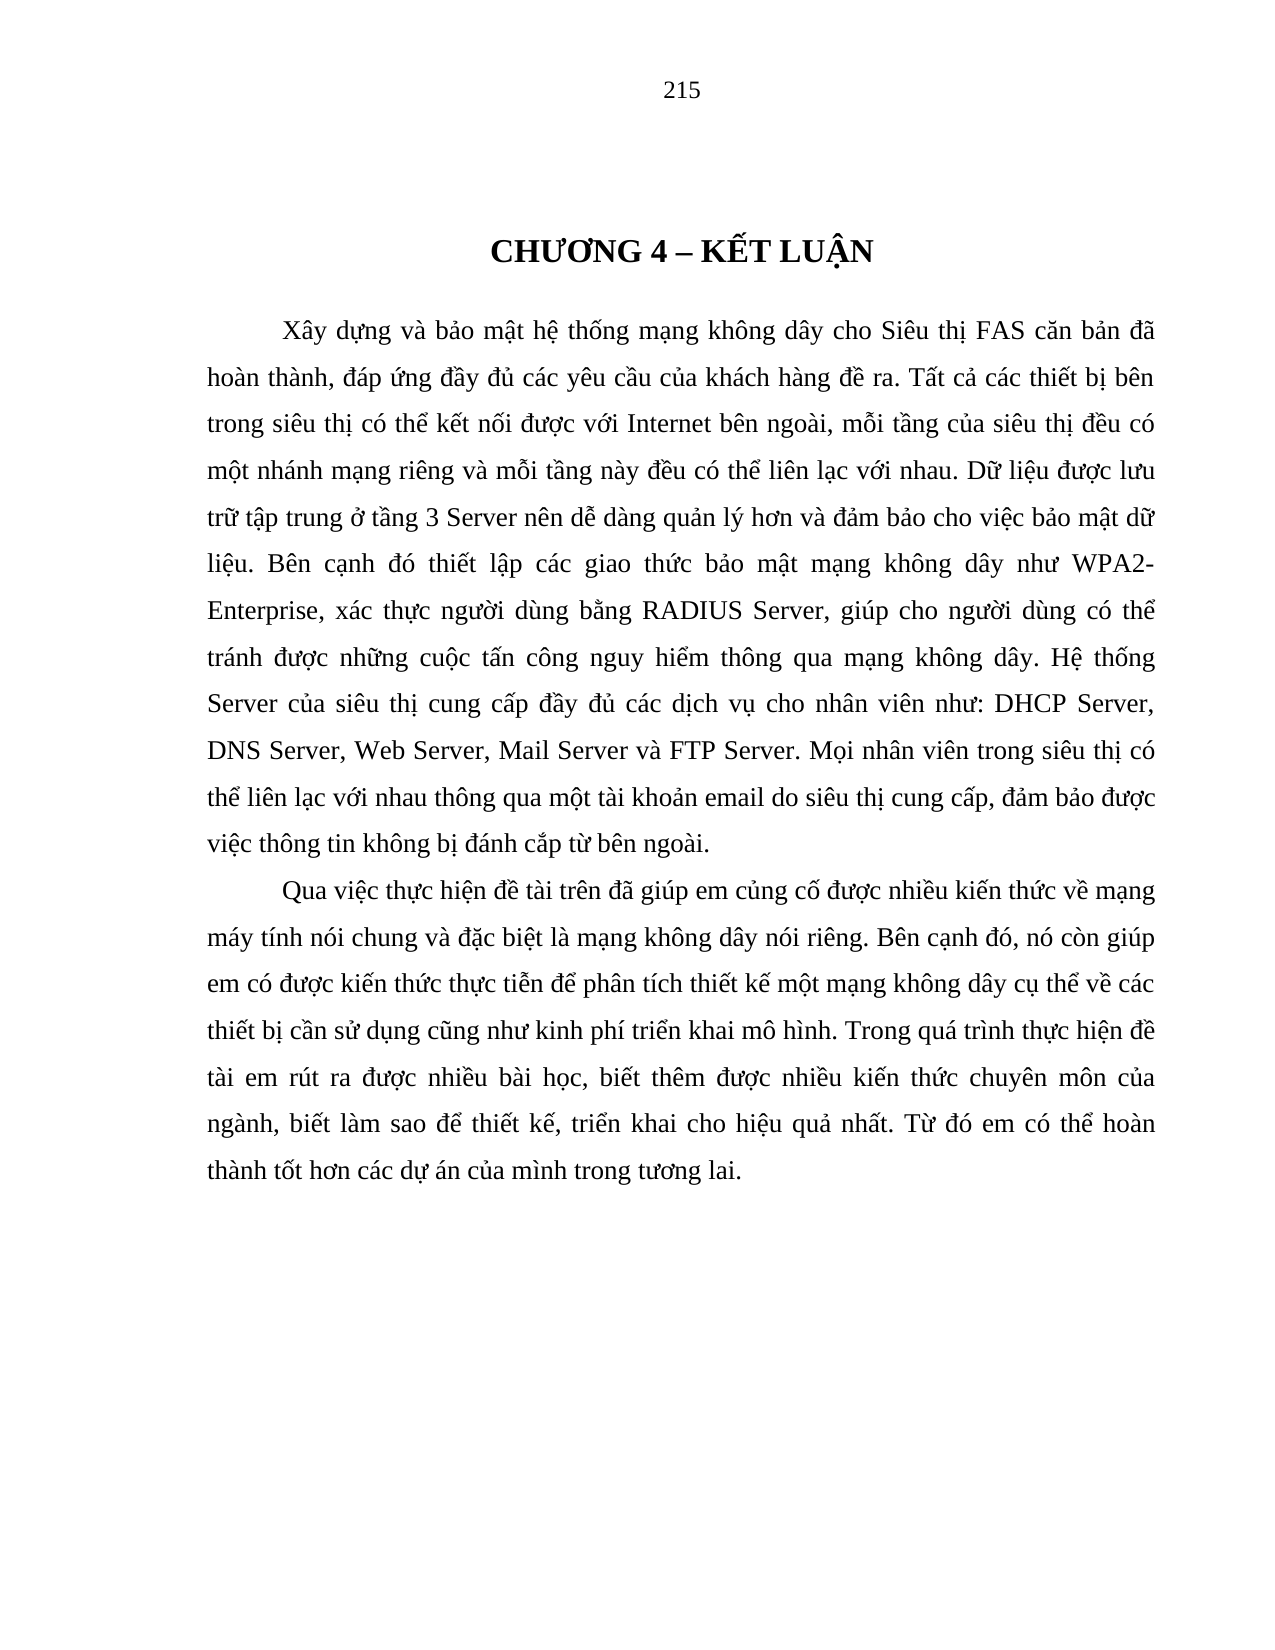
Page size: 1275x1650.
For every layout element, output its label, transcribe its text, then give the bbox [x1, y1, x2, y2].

text Xây dựng và bảo mật hệ thống mạng không dây cho Siêu thị FAS căn bản đã hoàn thành, đáp ứng đầy đủ các yêu cầu của khách hàng đề ra. Tất cả các thiết bị bên trong siêu thị có thể kết nối được với Internet bên ngoài, mỗi tầng của siêu thị đều có một nhánh mạng riêng và mỗi tầng này đều có thể liên lạc với nhau. Dữ liệu được lưu trữ tập trung ở tầng 3 Server nên dễ dàng quản lý hơn và đảm bảo cho việc bảo mật dữ liệu. Bên cạnh đó thiết lập các giao thức bảo mật mạng không dây như WPA2-Enterprise, xác thực người dùng bằng RADIUS Server, giúp cho người dùng có thể tránh được những cuộc tấn công nguy hiểm thông qua mạng không dây. Hệ thống Server của siêu thị cung cấp đầy đủ các dịch vụ cho nhân viên như: DHCP Server, DNS Server, Web Server, Mail Server và FTP Server. Mọi nhân viên trong siêu thị có thể liên lạc với nhau thông qua một tài khoản email do siêu thị cung cấp, đảm bảo được việc thông tin không bị đánh cắp từ bên ngoài. [207, 314, 1157, 859]
text Qua việc thực hiện đề tài trên đã giúp em củng cố được nhiều kiến thức về mạng máy tính nói chung và đặc biệt là mạng không dây nói riêng. Bên cạnh đó, nó còn giúp em có được kiến thức thực tiễn để phân tích thiết kế một mạng không dây cụ thể về các thiết bị cần sử dụng cũng như kinh phí triển khai mô hình. Trong quá trình thực hiện đề tài em rút ra được nhiều bài học, biết thêm được nhiều kiến thức chuyên môn của ngành, biết làm sao để thiết kế, triển khai cho hiệu quả nhất. Từ đó em có thể hoàn thành tốt hơn các dự án của mình trong tương lai. [207, 874, 1157, 1185]
text CHƯƠNG 4 – KẾT LUẬN [207, 232, 1157, 270]
